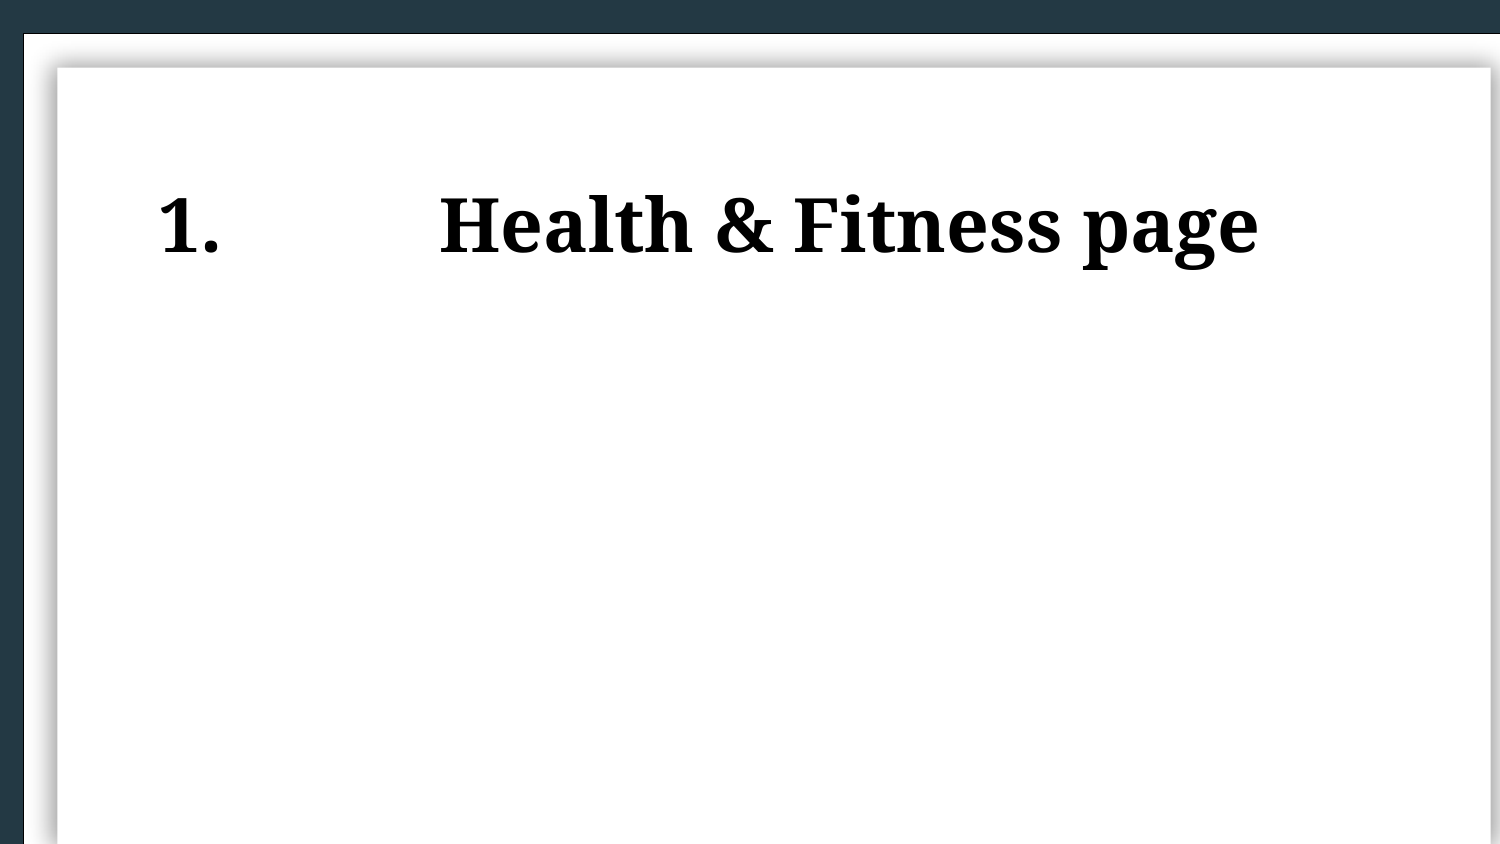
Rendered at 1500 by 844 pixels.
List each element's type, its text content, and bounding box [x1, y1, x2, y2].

text 1. Health & Fitness page [104, 172, 1481, 274]
picture [24, 34, 1500, 844]
